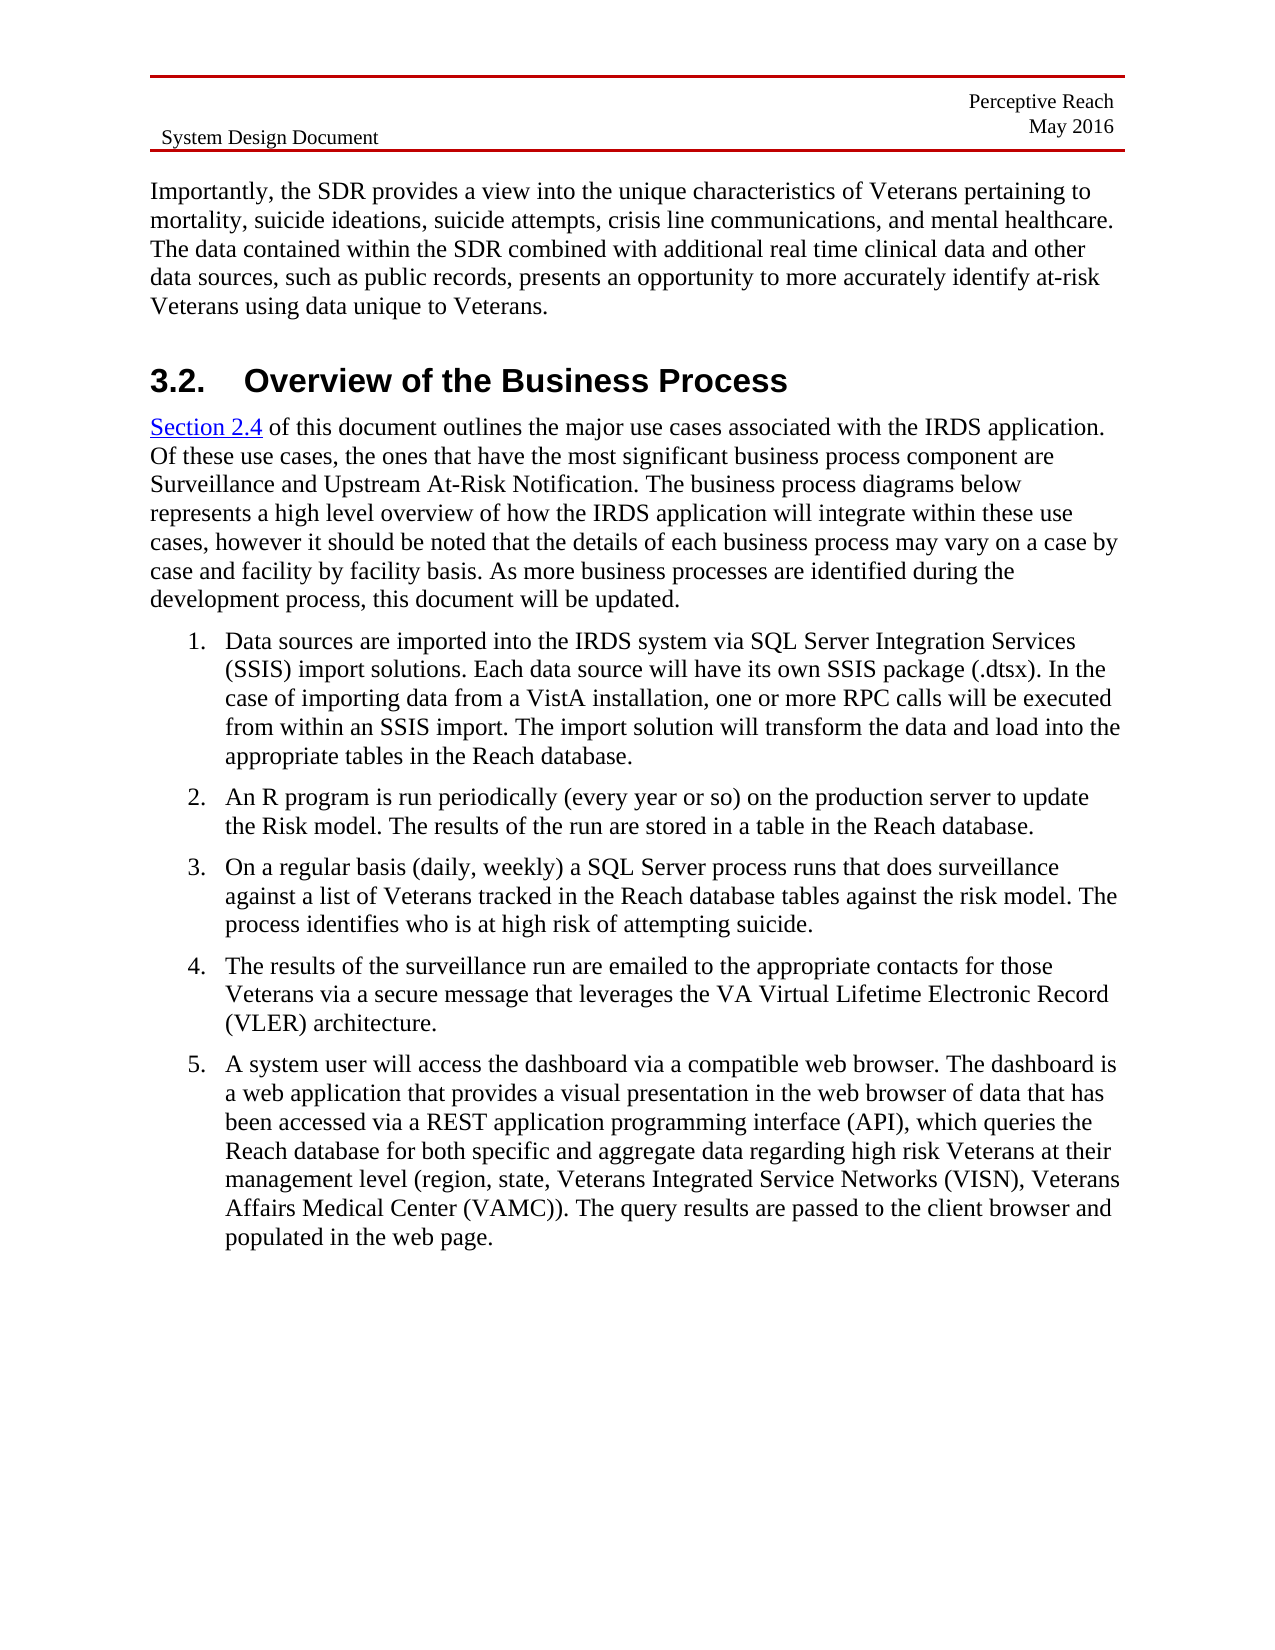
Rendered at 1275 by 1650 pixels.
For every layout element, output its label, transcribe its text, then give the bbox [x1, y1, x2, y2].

subtitle Overview of the Business Process [150, 361, 1125, 399]
list A system user will access the dashboard via a compatible web browser. The dashboard is a web application that provides a visual presentation in the web browser of data that has been accessed via a REST application programming interface (API), which queries the Reach database for both specific and aggregate data regarding high risk Veterans at their management level (region, state, Veterans Integrated Service Networks (VISN), Veterans Affairs Medical Center (VAMC)). The query results are passed to the client browser and populated in the web page. [187, 1049, 1125, 1251]
text Importantly, the SDR provides a view into the unique characteristics of Veterans pertaining to mortality, suicide ideations, suicide attempts, crisis line communications, and mental healthcare. The data contained within the SDR combined with additional real time clinical data and other data sources, such as public records, presents an opportunity to more accurately identify at-risk Veterans using data unique to Veterans. [150, 176, 1125, 349]
text Section 2.4 of this document outlines the major use cases associated with the IRDS application. Of these use cases, the ones that have the most significant business process component are Surveillance and Upstream At-Risk Notification. The business process diagrams below represents a high level overview of how the IRDS application will integrate within these use cases, however it should be noted that the details of each business process may vary on a case by case and facility by facility basis. As more business processes are identified during the development process, this document will be updated. [150, 412, 1125, 613]
list An R program is run periodically (every year or so) on the production server to update the Risk model. The results of the run are stored in a table in the Reach database. [187, 782, 1125, 839]
list On a regular basis (daily, weekly) a SQL Server process runs that does surveillance against a list of Veterans tracked in the Reach database tables against the risk model. The process identifies who is at high risk of attempting suicide. [187, 852, 1125, 938]
list The results of the surveillance run are emailed to the appropriate contacts for those Veterans via a secure message that leverages the VA Virtual Lifetime Electronic Record (VLER) architecture. [187, 951, 1125, 1037]
list Data sources are imported into the IRDS system via SQL Server Integration Services (SSIS) import solutions. Each data source will have its own SSIS package (.dtsx). In the case of importing data from a VistA installation, one or more RPC calls will be executed from within an SSIS import. The import solution will transform the data and load into the appropriate tables in the Reach database. [187, 626, 1125, 769]
